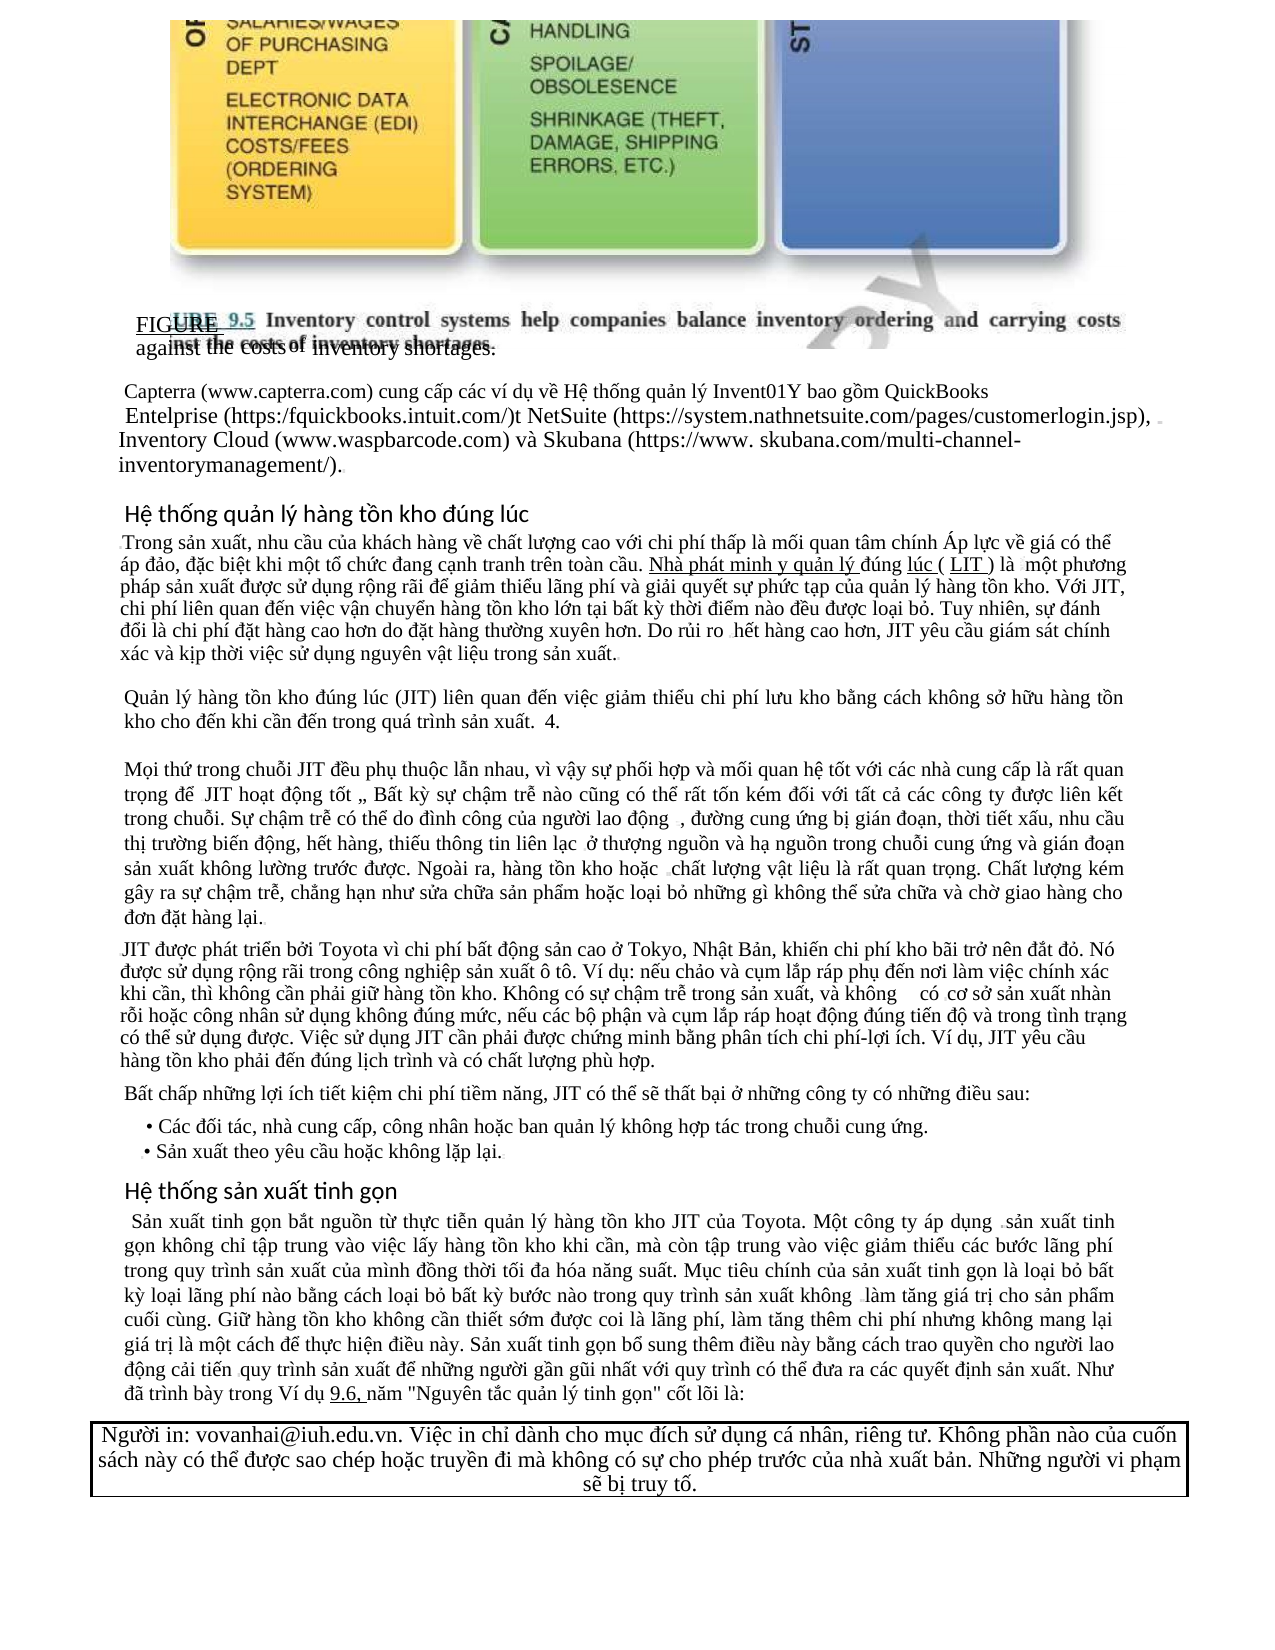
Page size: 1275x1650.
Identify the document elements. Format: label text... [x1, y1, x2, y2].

subtitle Hệ thống sản xuất tinh gọn [124, 1175, 1184, 1206]
text • Các đối tác, nhà cung cấp, công nhân hoặc ban quản lý không hợp tác trong chuỗi cung ứng. [146, 1114, 1126, 1138]
picture [170, 20, 1126, 349]
text Capterra (www.capterra.com) cung cấp các ví dụ về Hệ thống quản lý Invent01Y bao gồm QuickBooks [124, 379, 1126, 403]
text JIT được phát triển bởi Toyota vì chi phí bất động sản cao ở Tokyo, Nhật Bản, khiến chi phí kho bãi trở nên đắt đỏ. Nó được sử dụng rộng rãi trong công nghiệp sản xuất ô tô. Ví dụ: nếu chảo và cụm lắp ráp phụ đến nơi làm việc chính xác khi cần, thì không cần phải giữ hàng tồn kho. Không có sự chậm trễ trong sản xuất, và không có cơ sở sản xuất nhàn rỗi hoặc công nhân sử dụng không đúng mức, nếu các bộ phận và cụm lắp ráp hoạt động đúng tiến độ và trong tình trạng có thể sử dụng được. Việc sử dụng JIT cần phải được chứng minh bằng phân tích chi phí-lợi ích. Ví dụ, JIT yêu cầu hàng tồn kho phải đến đúng lịch trình và có chất lượng phù hợp. [119, 938, 1128, 1071]
text Trong sản xuất, nhu cầu của khách hàng về chất lượng cao với chi phí thấp là mối quan tâm chính Áp lực về giá có thể áp đảo, đặc biệt khi một tổ chức đang cạnh tranh trên toàn cầu. Nhà phát minh y quản lý đúng lúc ( LIT ) là một phương pháp sản xuất được sử dụng rộng rãi để giảm thiểu lãng phí và giải quyết sự phức tạp của quản lý hàng tồn kho. Với JIT, chi phí liên quan đến việc vận chuyển hàng tồn kho lớn tại bất kỳ thời điểm nào đều được loại bỏ. Tuy nhiên, sự đánh đổi là chi phí đặt hàng cao hơn do đặt hàng thường xuyên hơn. Do rủi ro hết hàng cao hơn, JIT yêu cầu giám sát chính xác và kịp thời việc sử dụng nguyên vật liệu trong sản xuất. [119, 531, 1128, 664]
text • Sản xuất theo yêu cầu hoặc không lặp lại. [141, 1139, 1126, 1166]
text Mọi thứ trong chuỗi JIT đều phụ thuộc lẫn nhau, vì vậy sự phối hợp và mối quan hệ tốt với các nhà cung cấp là rất quan trọng để JIT hoạt động tốt „ Bất kỳ sự chậm trễ nào cũng có thể rất tốn kém đối với tất cả các công ty được liên kết trong chuỗi. Sự chậm trễ có thể do đình công của người lao động , đường cung ứng bị gián đoạn, thời tiết xấu, nhu cầu thị trường biến động, hết hàng, thiếu thông tin liên lạc ở thượng nguồn và hạ nguồn trong chuỗi cung ứng và gián đoạn sản xuất không lường trước được. Ngoài ra, hàng tồn kho hoặc chất lượng vật liệu là rất quan trọng. Chất lượng kém gây ra sự chậm trễ, chẳng hạn như sửa chữa sản phẩm hoặc loại bỏ những gì không thể sửa chữa và chờ giao hàng cho đơn đặt hàng lại. [124, 757, 1126, 929]
text Bất chấp những lợi ích tiết kiệm chi phí tiềm năng, JIT có thể sẽ thất bại ở những công ty có những điều sau: [124, 1081, 1126, 1105]
text Quản lý hàng tồn kho đúng lúc (JIT) liên quan đến việc giảm thiểu chi phí lưu kho bằng cách không sở hữu hàng tồn kho cho đến khi cần đến trong quá trình sản xuất. 4. [124, 685, 1126, 733]
text Entelprise (https:/fquickbooks.intuit.com/)t NetSuite (https://system.nathnetsuite.com/pages/customerlogin.jsp), Inventory Cloud (www.waspbarcode.com) và Skubana (https://www. skubana.com/multi-channel-inventorymanagement/). [118, 404, 1184, 477]
picture [1020, 556, 1025, 571]
text Sản xuất tinh gọn bắt nguồn từ thực tiễn quản lý hàng tồn kho JIT của Toyota. Một công ty áp dụng sản xuất tinh gọn không chỉ tập trung vào việc lấy hàng tồn kho khi cần, mà còn tập trung vào việc giảm thiểu các bước lãng phí trong quy trình sản xuất của mình đồng thời tối đa hóa năng suất. Mục tiêu chính của sản xuất tinh gọn là loại bỏ bất kỳ loại lãng phí nào bằng cách loại bỏ bất kỳ bước nào trong quy trình sản xuất không làm tăng giá trị cho sản phẩm cuối cùng. Giữ hàng tồn kho không cần thiết sớm được coi là lãng phí, làm tăng thêm chi phí nhưng không mang lại giá trị là một cách để thực hiện điều này. Sản xuất tinh gọn bổ sung thêm điều này bằng cách trao quyền cho người lao động cải tiến quy trình sản xuất để những người gần gũi nhất với quy trình có thể đưa ra các quyết định sản xuất. Như đã trình bày trong Ví dụ 9.6, năm "Nguyên tắc quản lý tinh gọn" cốt lõi là: [124, 1208, 1115, 1405]
subtitle Hệ thống quản lý hàng tồn kho đúng lúc [124, 498, 1184, 529]
text Người in: vovanhai@iuh.edu.vn. Việc in chỉ dành cho mục đích sử dụng cá nhân, riêng tư. Không phần nào của cuốn sách này có thể được sao chép hoặc truyền đi mà không có sự cho phép trước của nhà xuất bản. Những người vi phạm sẽ bị truy tố. [93, 1424, 1186, 1496]
